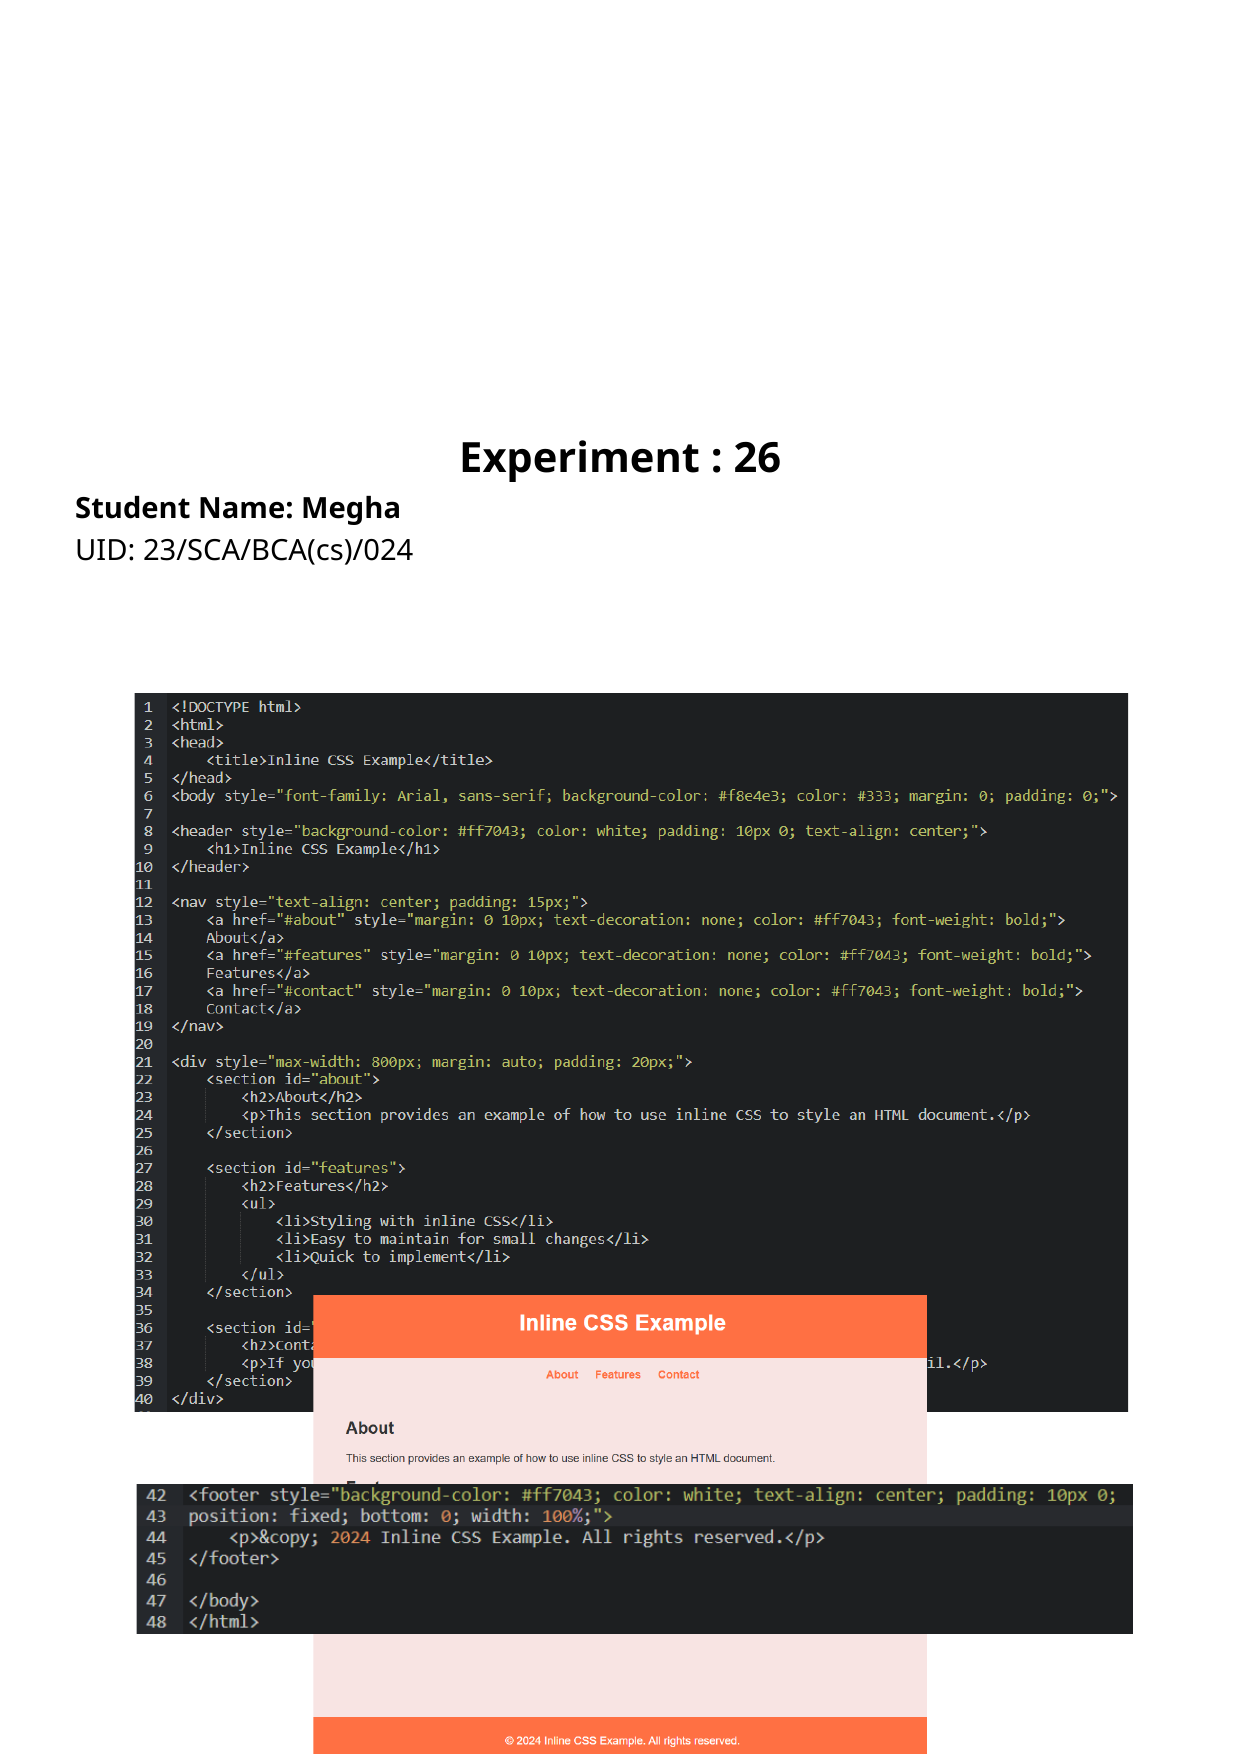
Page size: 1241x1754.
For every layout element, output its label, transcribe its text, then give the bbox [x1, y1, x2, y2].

text UID: 23/SCA/BCA(cs)/024 [75, 529, 1165, 568]
text Student Name: Megha [75, 487, 1165, 527]
text Experiment : 26 [75, 428, 1165, 485]
picture [134, 693, 1133, 1754]
